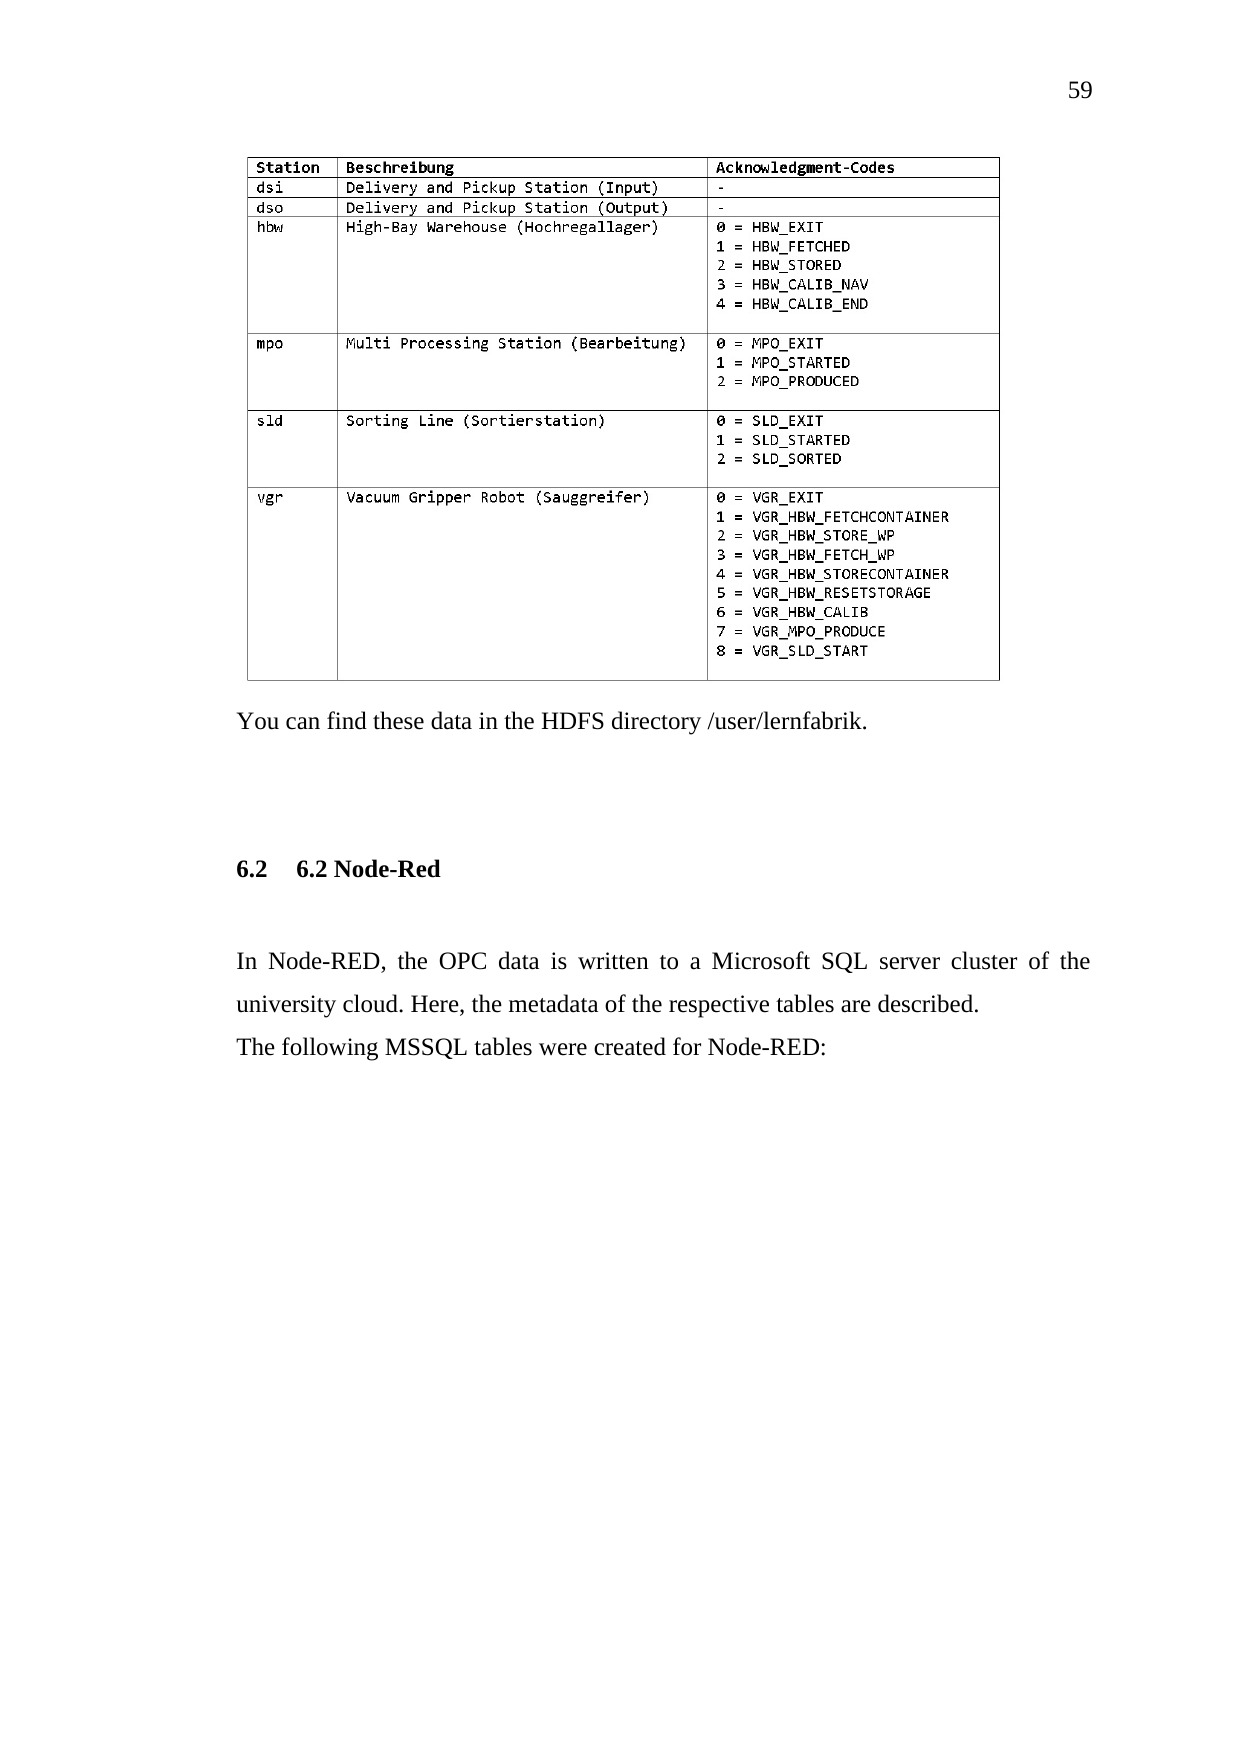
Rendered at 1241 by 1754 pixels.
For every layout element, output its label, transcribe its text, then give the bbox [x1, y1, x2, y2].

text In Node-RED, the OPC data is written to a Microsoft SQL server cluster of the university cloud. Here, the metadata of the respective tables are described. [236, 946, 1092, 1018]
text You can find these data in the HDFS directory /user/lernfabrik. [236, 706, 1092, 734]
picture [236, 147, 1012, 692]
text The following MSSQL tables were created for Node-RED: [236, 1032, 1092, 1061]
subtitle 6.2 Node-Red [236, 854, 1092, 883]
